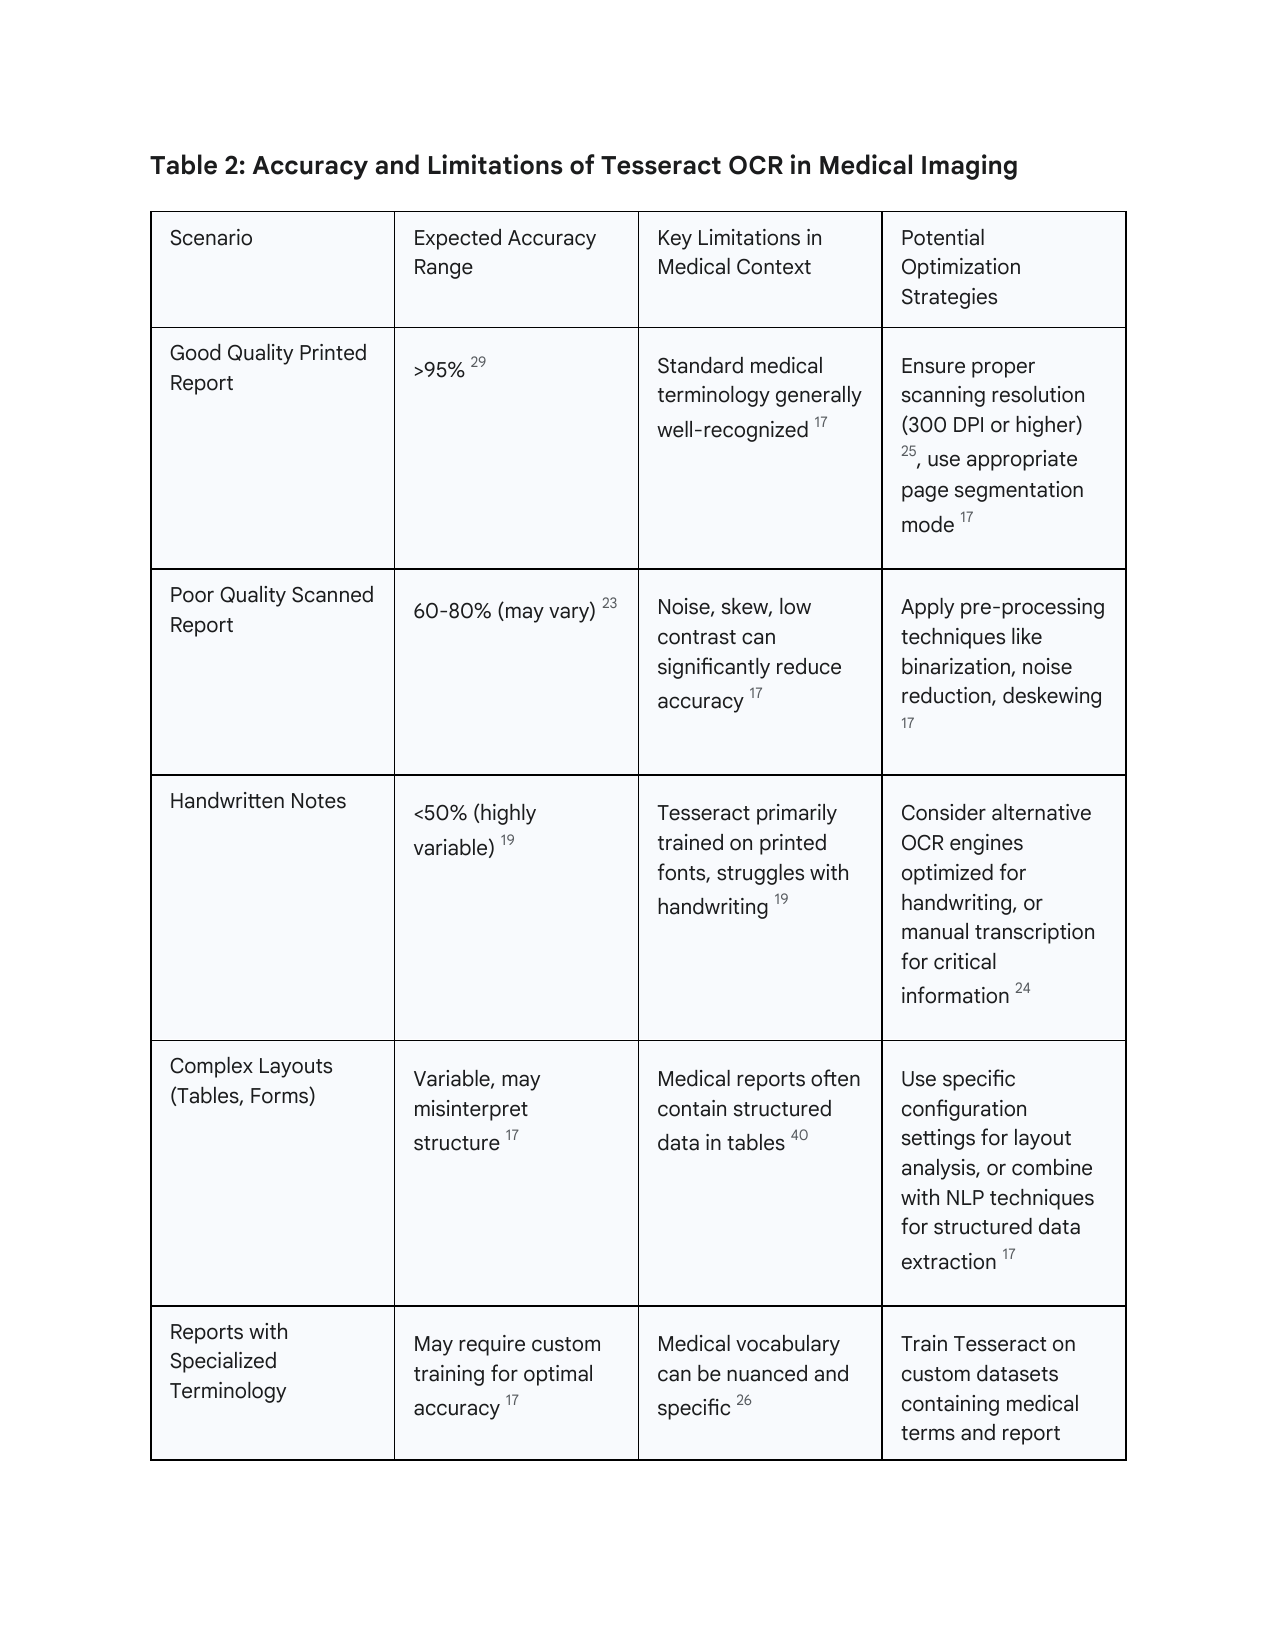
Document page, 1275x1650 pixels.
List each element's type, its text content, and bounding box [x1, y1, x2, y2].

table_cell <50% (highly variable) 19 [395, 776, 638, 1039]
table_cell Complex Layouts (Tables, Forms) [152, 1041, 394, 1305]
table_cell Poor Quality Scanned Report [152, 570, 394, 774]
table_cell Apply pre-processing techniques like binarization, noise reduction, deskewing 17 [883, 570, 1125, 774]
table_cell Tesseract primarily trained on printed fonts, struggles with handwriting 19 [639, 776, 881, 1039]
text Table 2: Accuracy and Limitations of Tesseract OCR in Medical Imaging [150, 150, 1125, 181]
table_cell Good Quality Printed Report [152, 328, 394, 568]
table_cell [152, 1307, 394, 1459]
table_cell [395, 1307, 638, 1459]
table_cell Ensure proper scanning resolution (300 DPI or higher) 25, use appropriate page segmentation mode 17 [883, 328, 1125, 568]
table_cell Variable, may misinterpret structure 17 [395, 1041, 638, 1305]
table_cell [883, 1307, 1125, 1459]
table_header Key Limitations in Medical Context [639, 212, 881, 326]
table_cell 60-80% (may vary) 23 [395, 570, 638, 774]
table_cell Noise, skew, low contrast can significantly reduce accuracy 17 [639, 570, 881, 774]
table_cell Consider alternative OCR engines optimized for handwriting, or manual transcription for critical information 24 [883, 776, 1125, 1039]
table_header Potential Optimization Strategies [883, 212, 1125, 326]
table_cell Use specific configuration settings for layout analysis, or combine with NLP techniques for structured data extraction 17 [883, 1041, 1125, 1305]
table_header Scenario [152, 212, 394, 326]
table_cell >95% 29 [395, 328, 638, 568]
table_cell Medical reports often contain structured data in tables 40 [639, 1041, 881, 1305]
table_cell Standard medical terminology generally well-recognized 17 [639, 328, 881, 568]
table_header Expected Accuracy Range [395, 212, 638, 326]
table_cell Handwritten Notes [152, 776, 394, 1039]
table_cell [639, 1307, 881, 1459]
